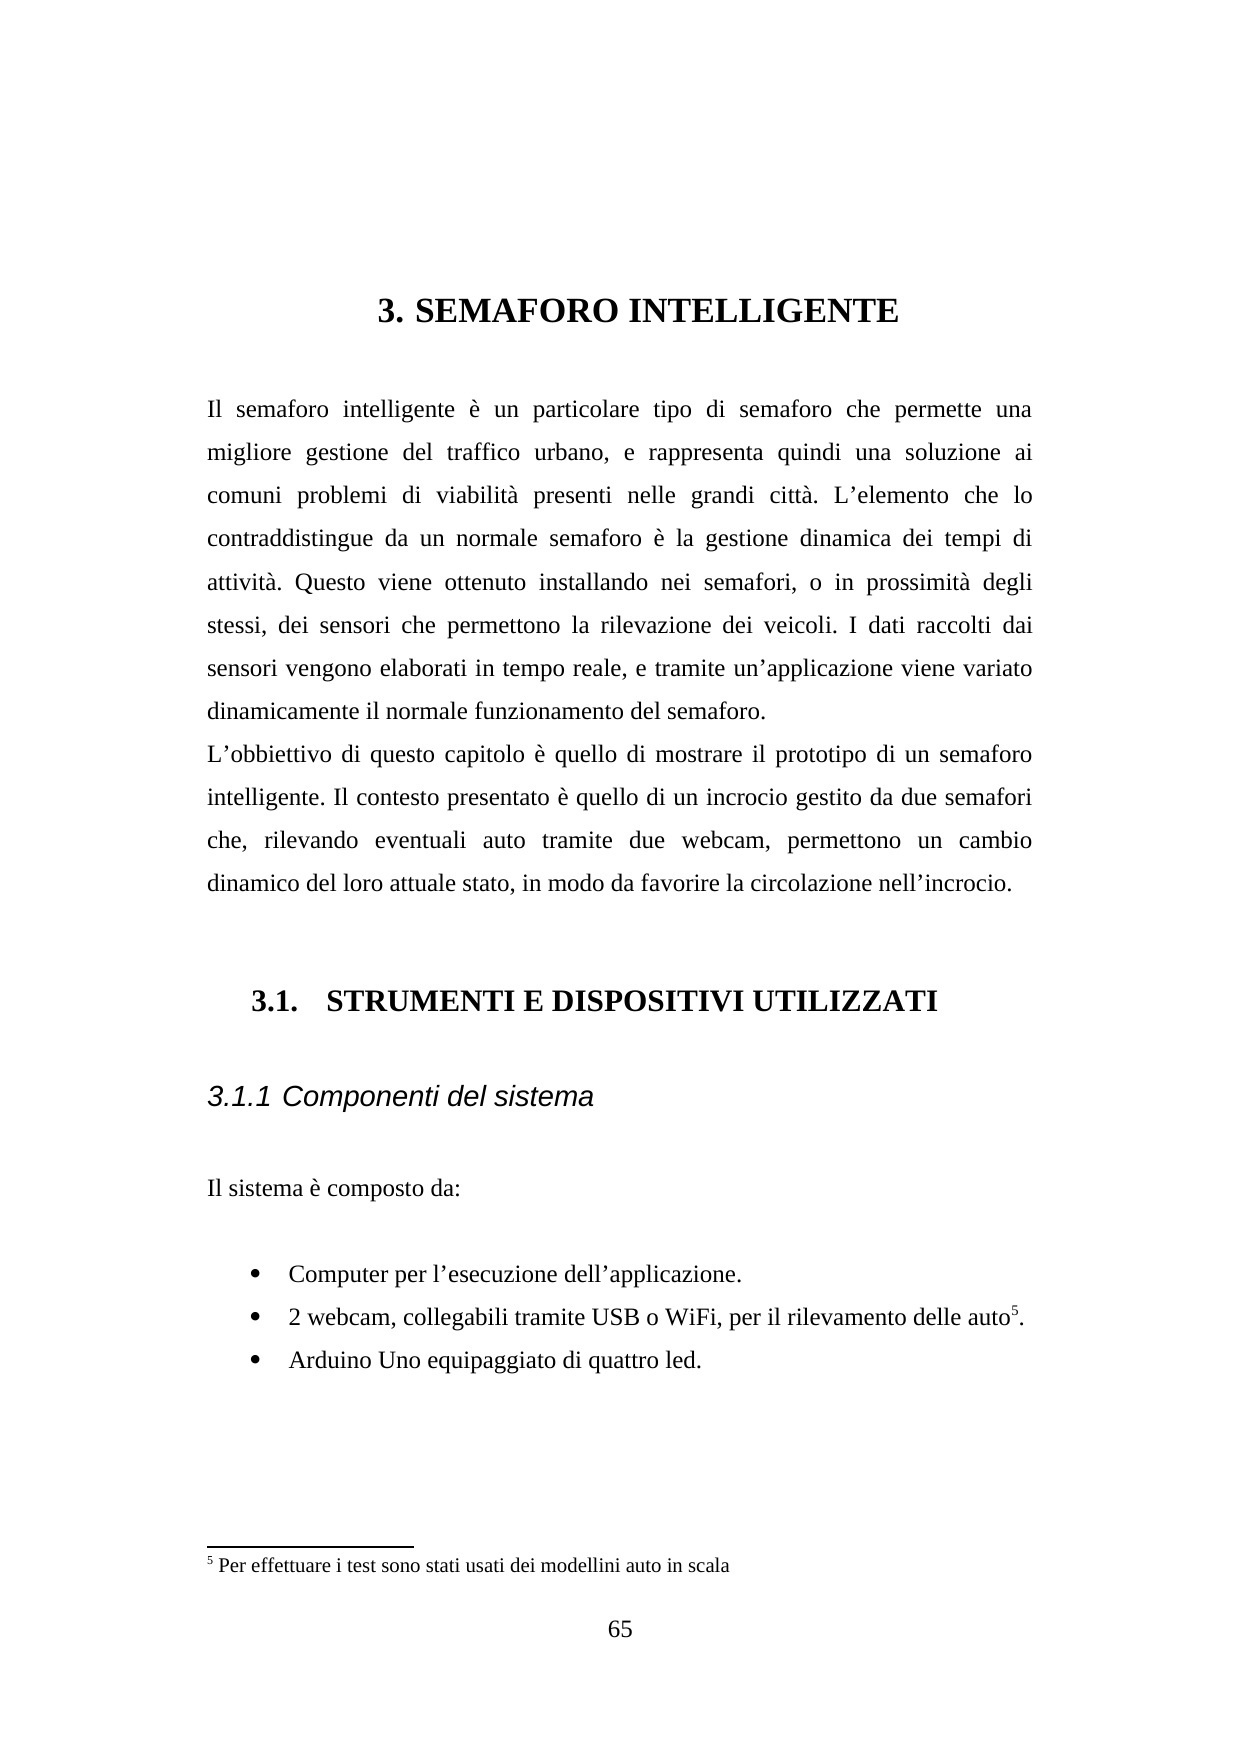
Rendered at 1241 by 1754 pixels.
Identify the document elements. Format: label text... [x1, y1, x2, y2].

text Il sistema è composto da: [207, 1173, 1033, 1202]
subtitle STRUMENTI E DISPOSITIVI UTILIZZATI [251, 982, 1033, 1018]
list Componenti del sistema [207, 1079, 1033, 1113]
list Arduino Uno equipaggiato di quattro led. [251, 1345, 1033, 1374]
list Computer per l’esecuzione dell’applicazione. [251, 1259, 1033, 1288]
text Il semaforo intelligente è un particolare tipo di semaforo che permette una migliore gestione del traffico urbano, e rappresenta quindi una soluzione ai comuni problemi di viabilità presenti nelle grandi città. L’elemento che lo contraddistingue da un normale semaforo è la gestione dinamica dei tempi di attività. Questo viene ottenuto installando nei semafori, o in prossimità degli stessi, dei sensori che permettono la rilevazione dei veicoli. I dati raccolti dai sensori vengono elaborati in tempo reale, e tramite un’applicazione viene variato dinamicamente il normale funzionamento del semaforo. [207, 394, 1033, 725]
subtitle SEMAFORO INTELLIGENTE [244, 290, 1033, 331]
text L’obbiettivo di questo capitolo è quello di mostrare il prototipo di un semaforo intelligente. Il contesto presentato è quello di un incrocio gestito da due semafori che, rilevando eventuali auto tramite due webcam, permettono un cambio dinamico del loro attuale stato, in modo da favorire la circolazione nell’incrocio. [207, 739, 1033, 897]
list 2 webcam, collegabili tramite USB o WiFi, per il rilevamento delle auto. [251, 1302, 1033, 1331]
